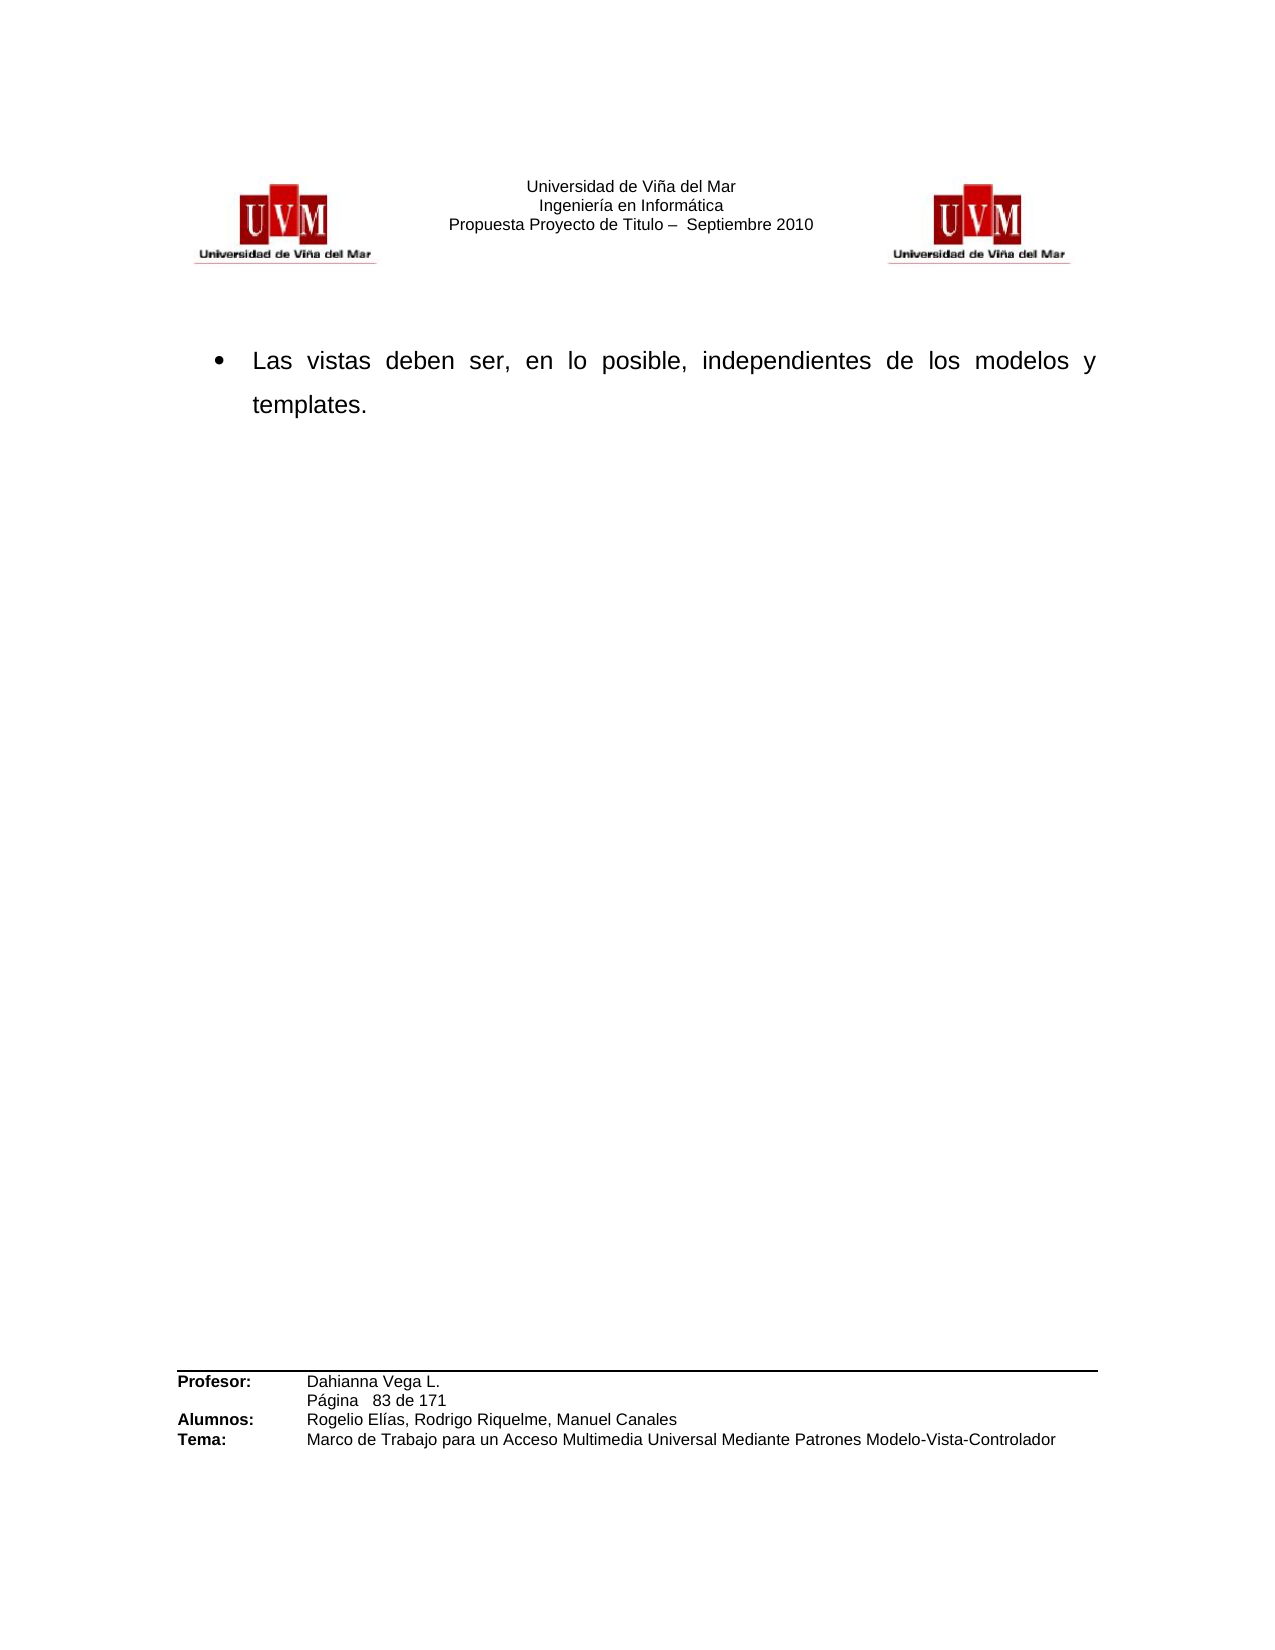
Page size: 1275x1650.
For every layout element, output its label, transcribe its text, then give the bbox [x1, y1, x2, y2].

list Las vistas deben ser, en lo posible, independientes de los modelos y templates. [215, 346, 1098, 418]
picture [177, 176, 390, 267]
picture [871, 176, 1084, 267]
